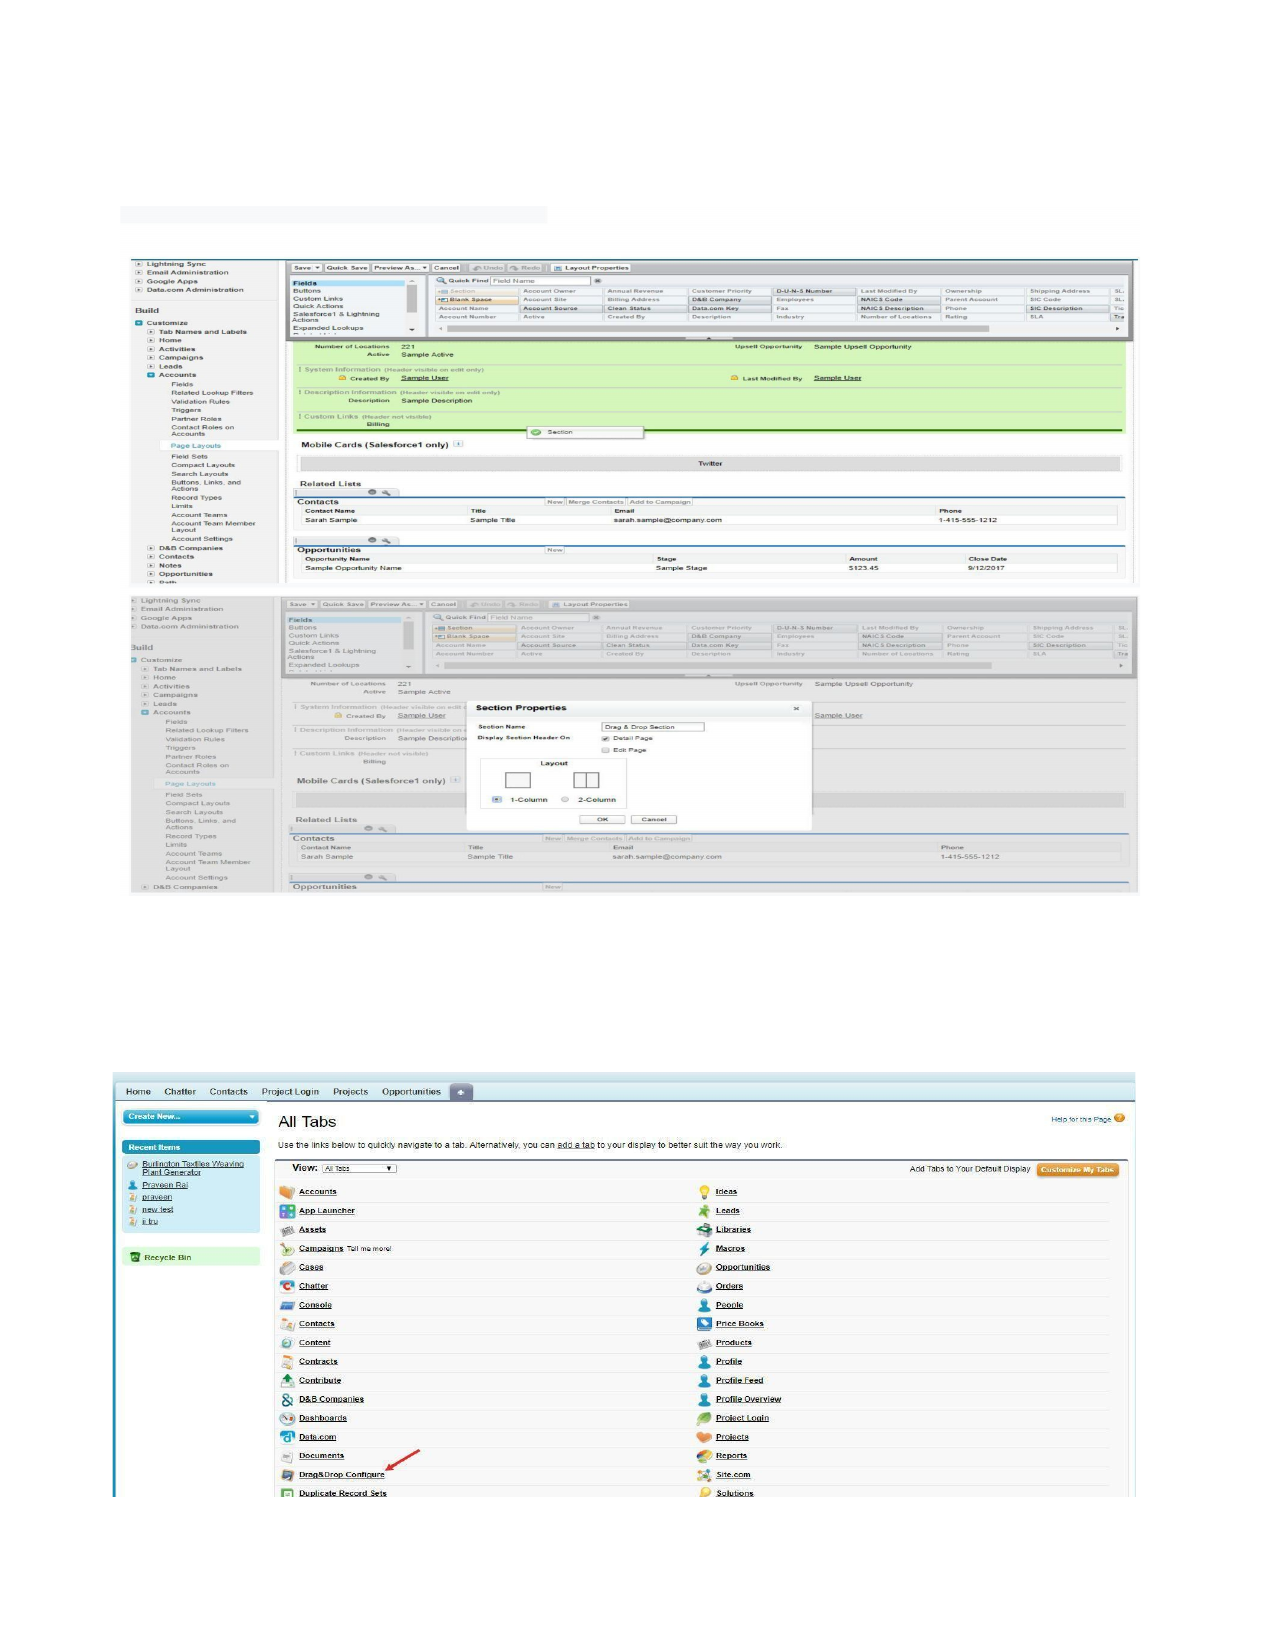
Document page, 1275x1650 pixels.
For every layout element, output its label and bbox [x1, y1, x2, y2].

picture [120, 206, 1141, 896]
picture [112, 1072, 1136, 1497]
